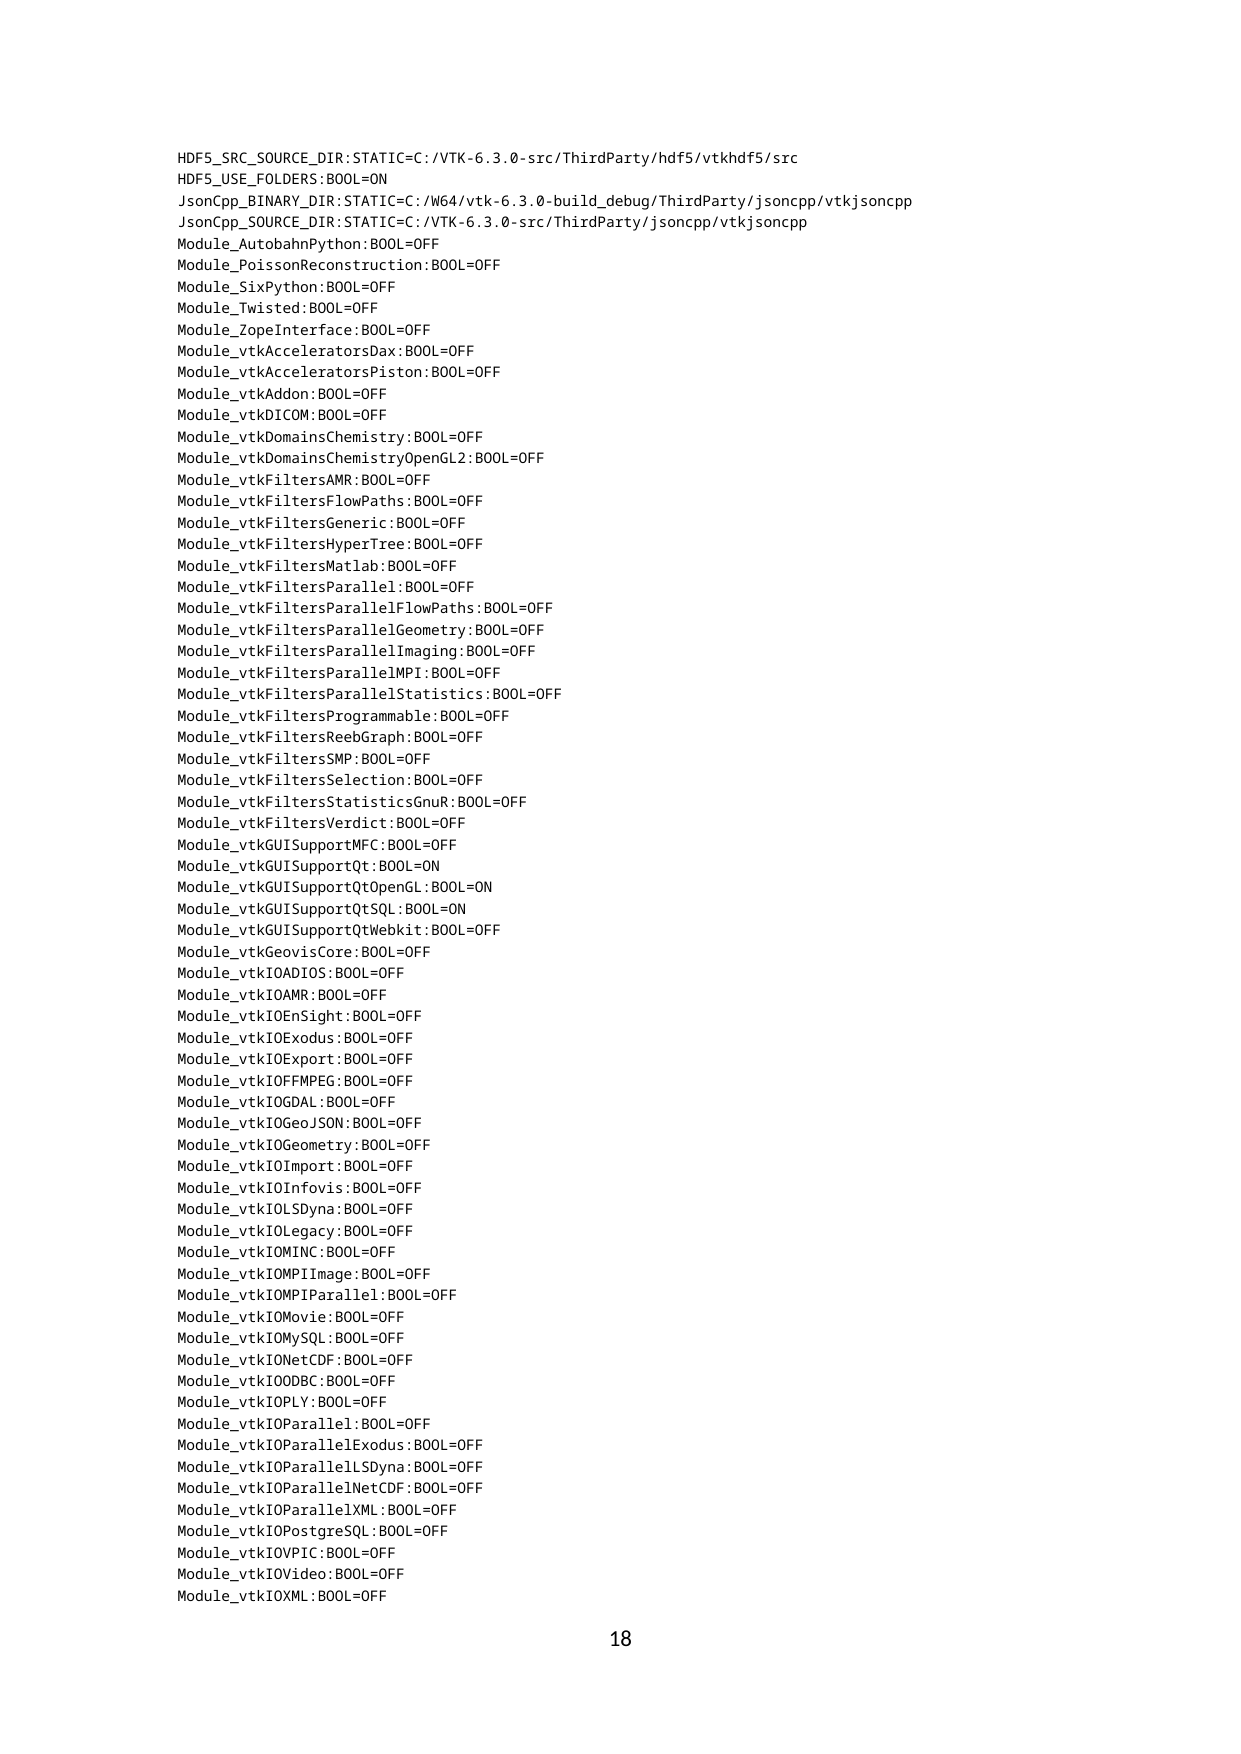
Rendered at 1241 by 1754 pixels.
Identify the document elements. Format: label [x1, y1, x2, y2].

text [177, 148, 1063, 1605]
